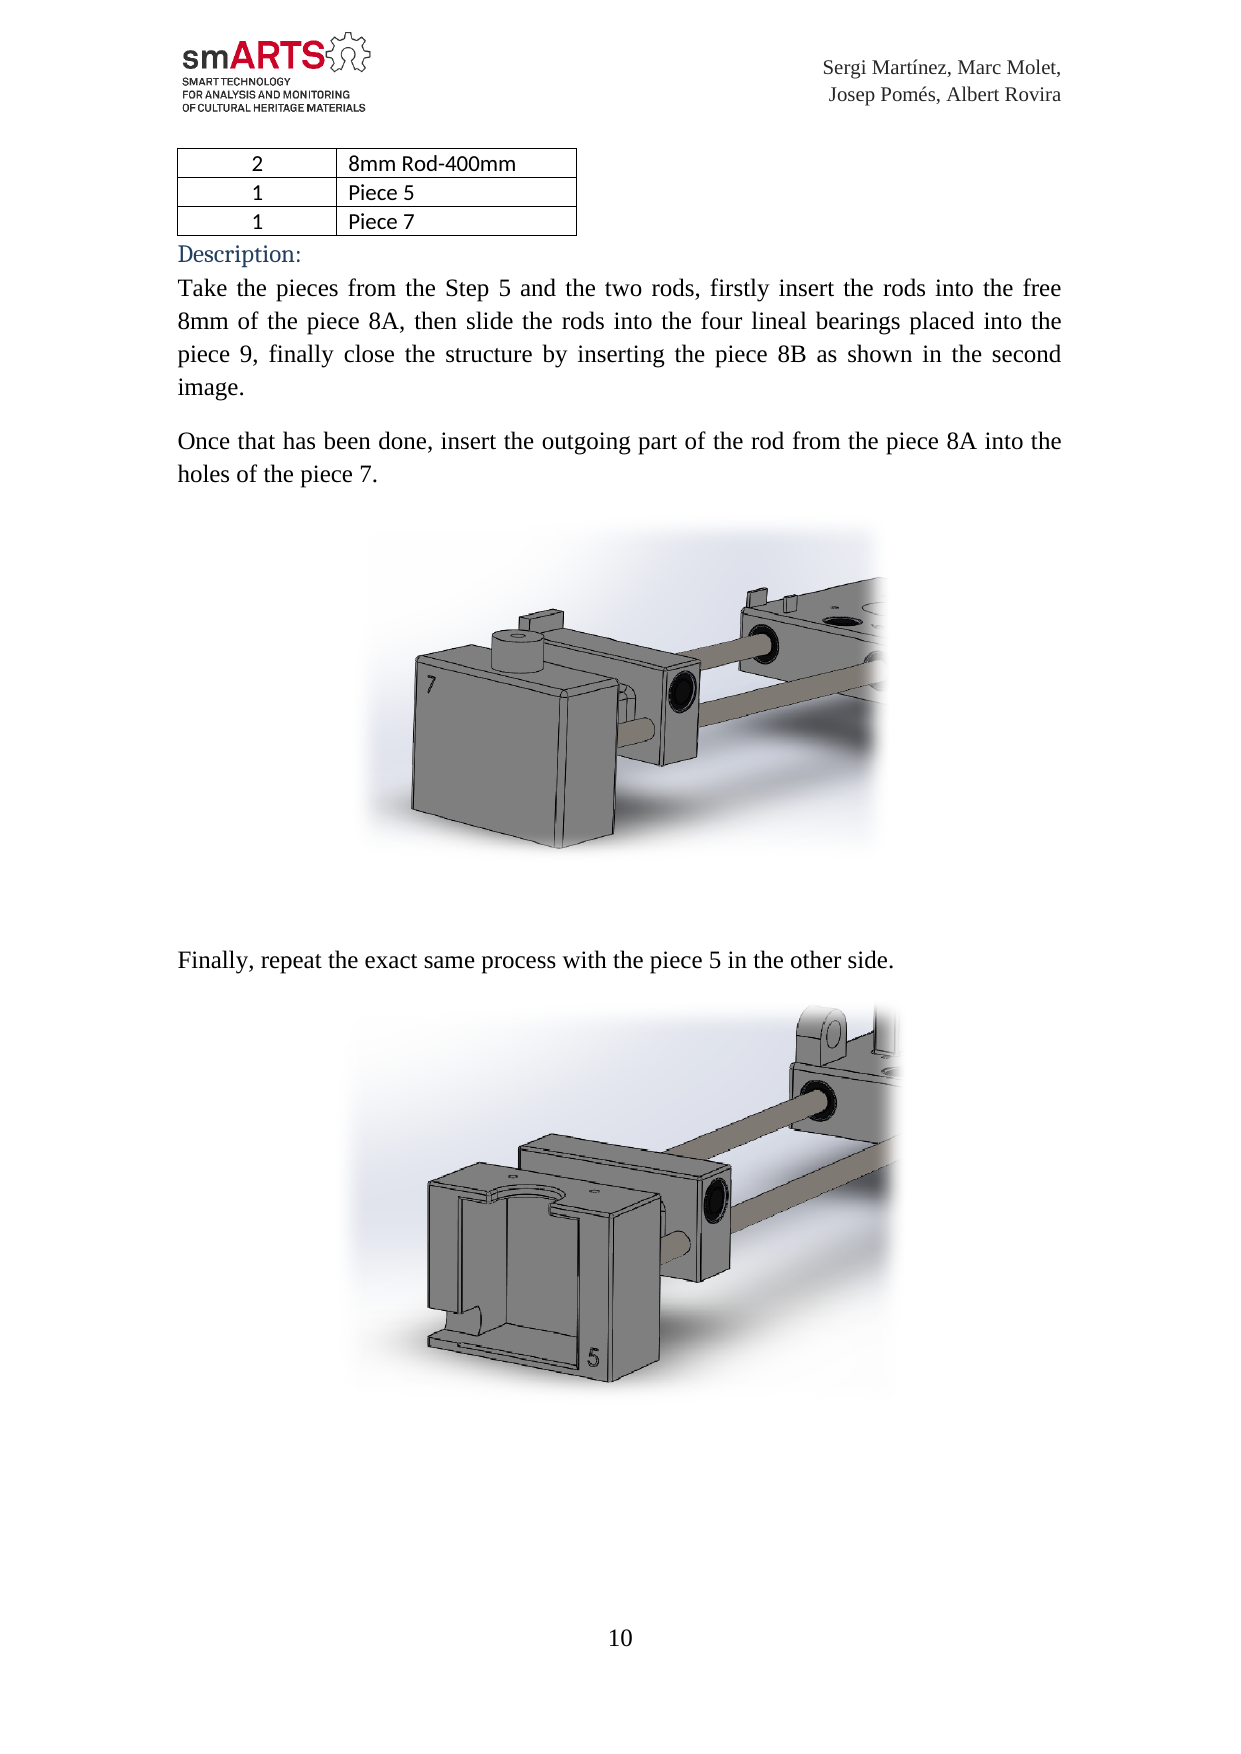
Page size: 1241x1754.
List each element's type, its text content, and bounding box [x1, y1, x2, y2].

picture [361, 1028, 878, 1382]
text Take the pieces from the Step 5 and the two rods, firstly insert the rods into the free 8mm of the piece 8A, then slide the rods into the four lineal bearings placed into the piece 9, finally close the structure by inserting the piece 8B as shown in the second image. [177, 273, 1063, 401]
table_cell Piece 7 [337, 207, 576, 235]
table_cell Piece 5 [337, 178, 576, 206]
text Once that has been done, insert the outgoing part of the rod from the piece 8A into the holes of the piece 7. [177, 426, 1063, 488]
table_cell 2 [178, 149, 336, 177]
text Finally, repeat the exact same process with the piece 5 in the other side. [177, 946, 1063, 974]
table_cell 1 [178, 178, 336, 206]
picture [378, 541, 862, 838]
picture [177, 24, 374, 123]
subtitle Description: [177, 240, 1063, 269]
table_cell 1 [178, 207, 336, 235]
table_cell 8mm Rod-400mm [337, 149, 576, 177]
